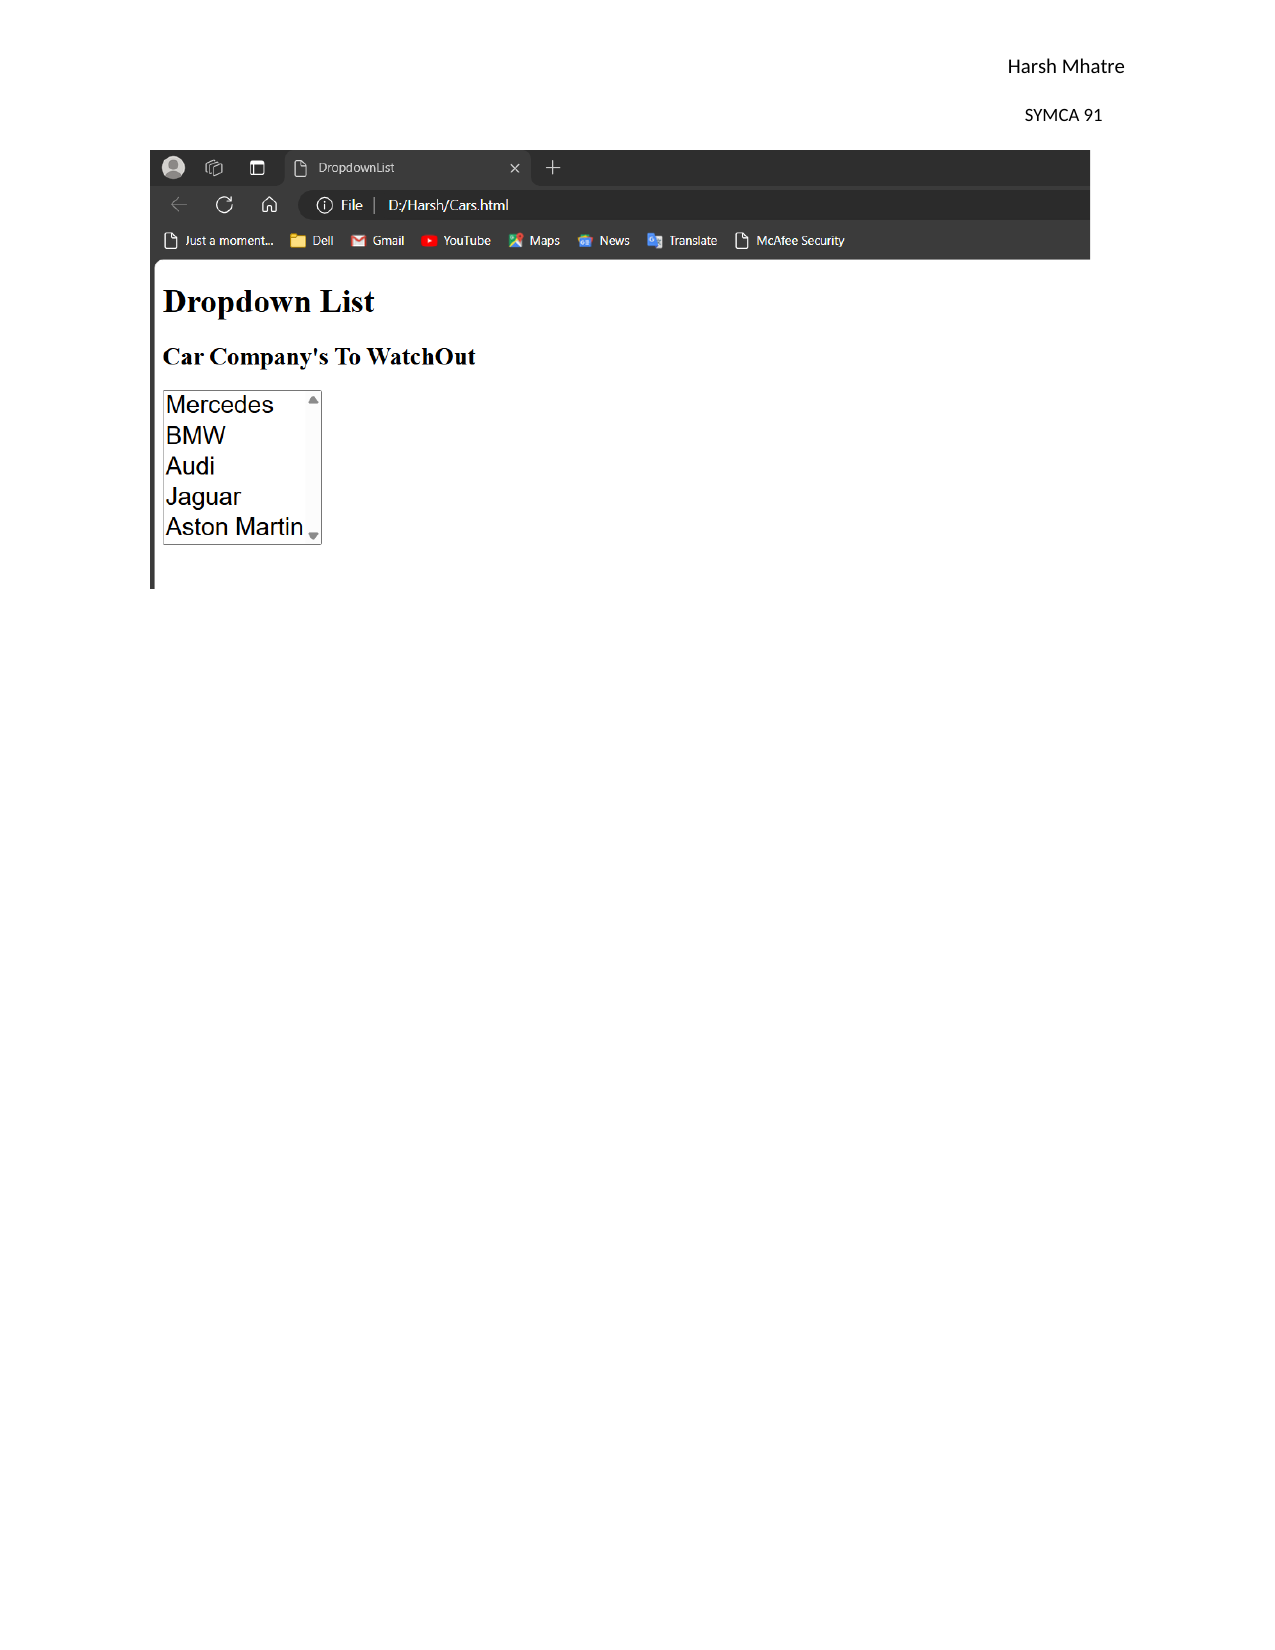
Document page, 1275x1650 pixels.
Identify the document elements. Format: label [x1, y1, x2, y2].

picture [150, 150, 1091, 589]
